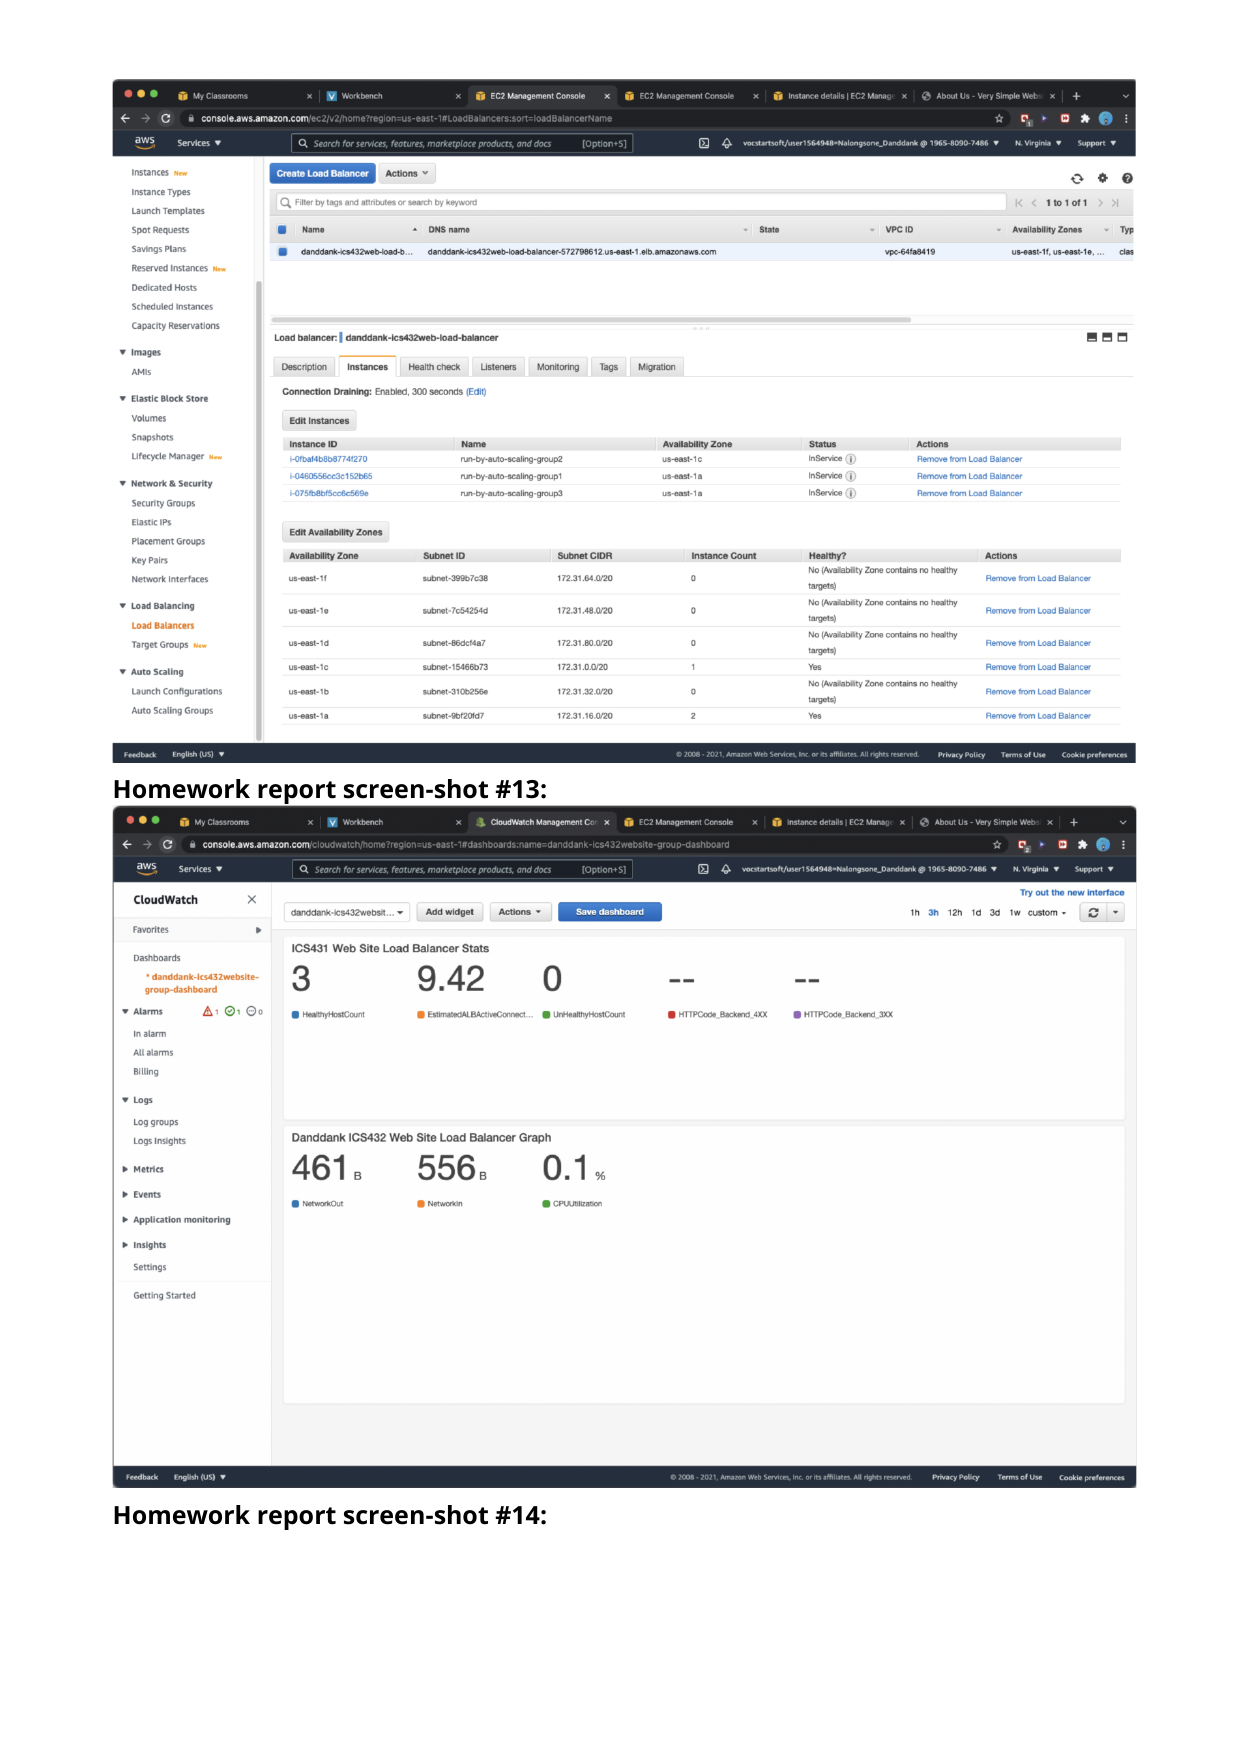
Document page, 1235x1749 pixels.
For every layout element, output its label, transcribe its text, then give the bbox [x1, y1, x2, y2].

picture [112, 79, 1136, 763]
text Homework report screen-shot #14: [112, 1497, 1137, 1532]
picture [112, 805, 1137, 1488]
text Homework report screen-shot #13: [112, 771, 1137, 805]
